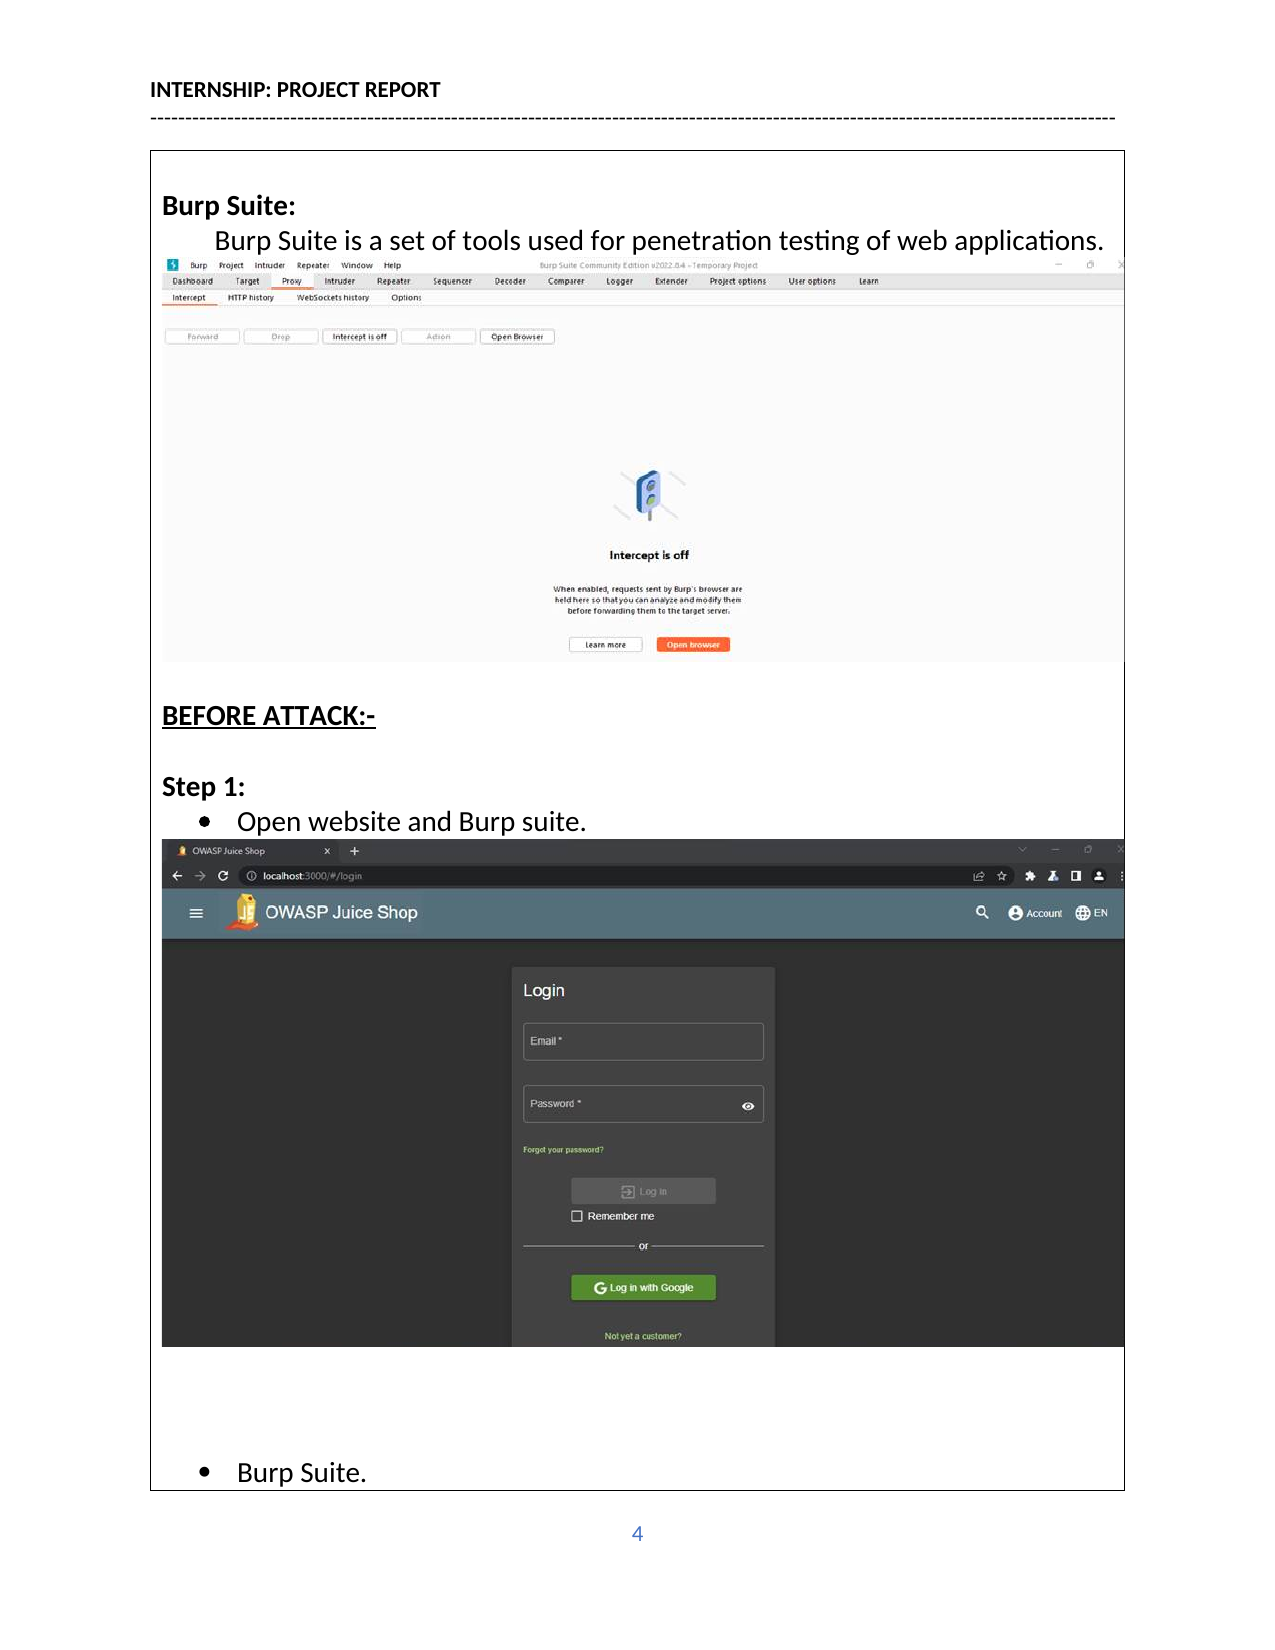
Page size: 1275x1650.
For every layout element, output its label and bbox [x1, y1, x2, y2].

picture [161, 839, 1125, 1347]
picture [161, 257, 1125, 662]
table_cell [151, 151, 1124, 1489]
